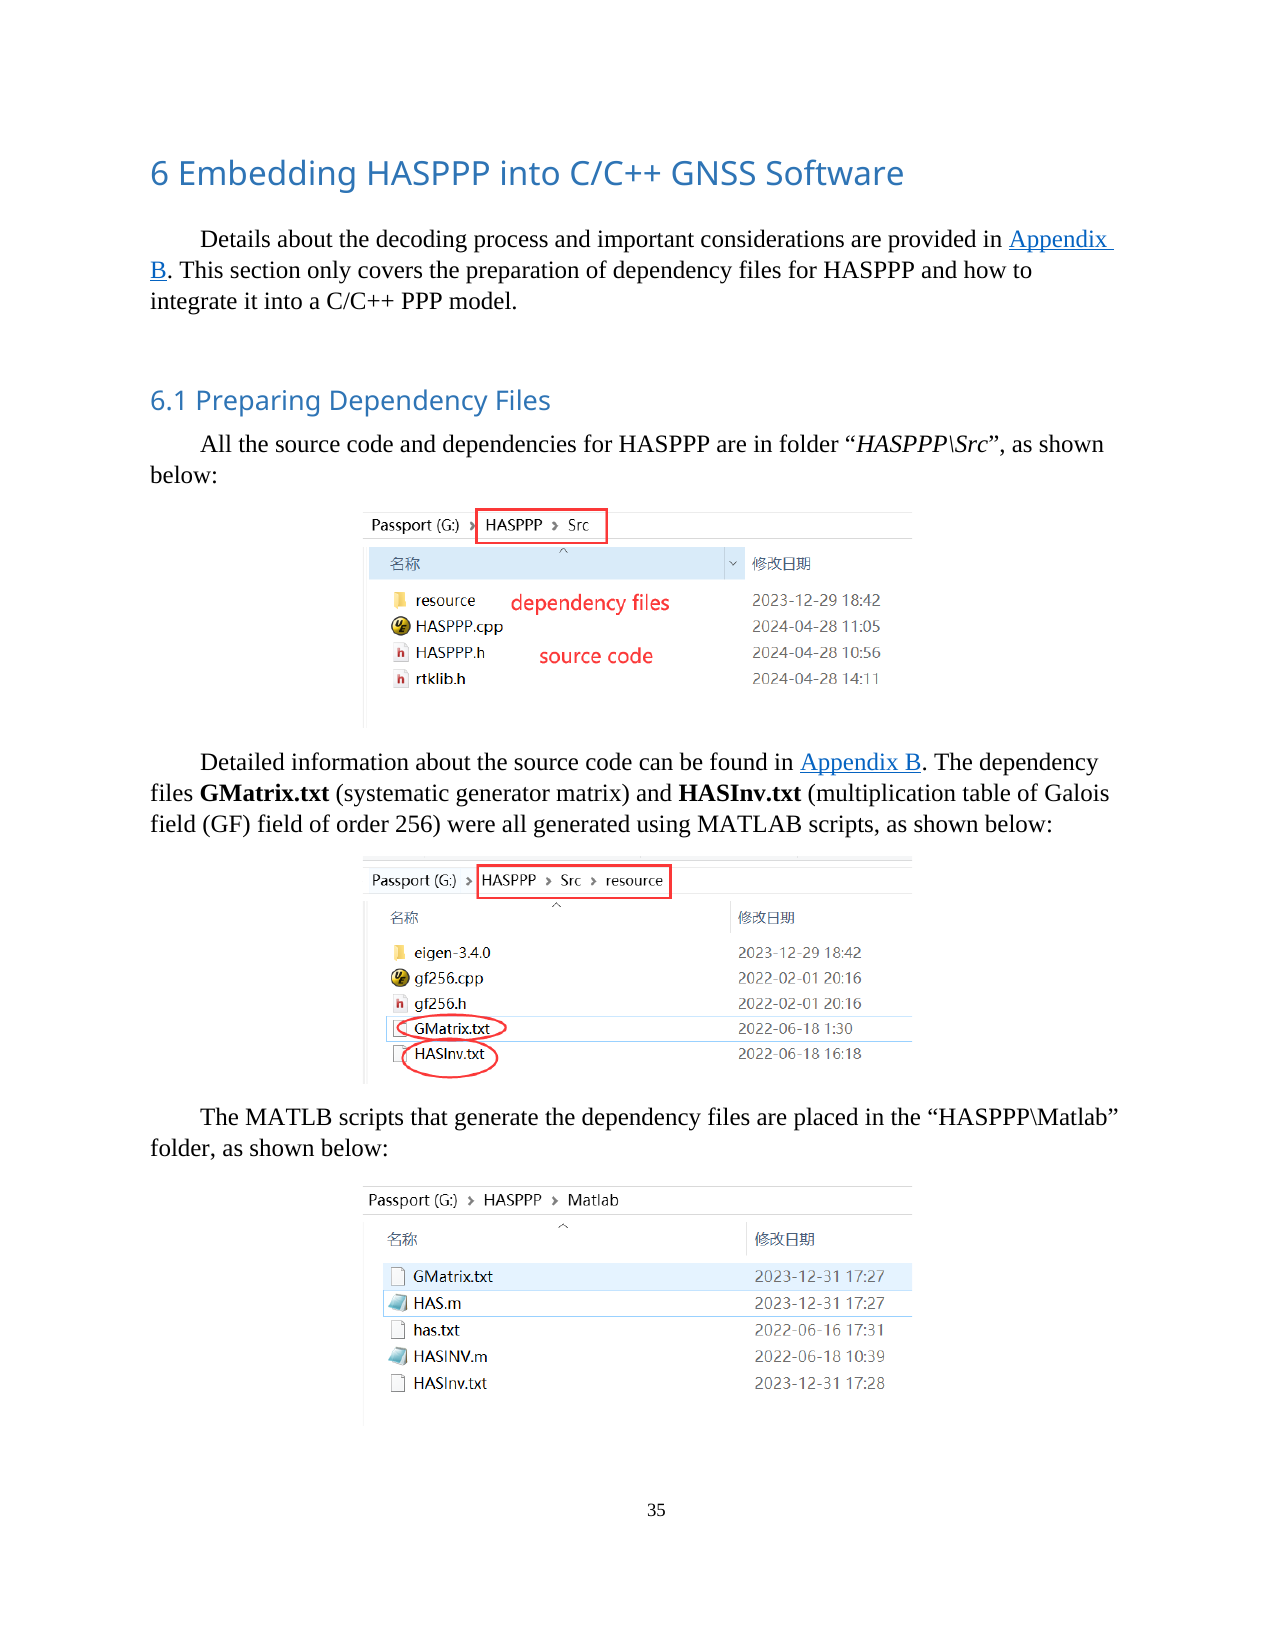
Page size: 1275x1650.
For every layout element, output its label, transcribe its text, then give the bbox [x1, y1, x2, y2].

text The MATLB scripts that generate the dependency files are placed in the “HASPPP\Matlab” folder, as shown below: [150, 1102, 1125, 1162]
picture [362, 856, 913, 1084]
text All the source code and dependencies for HASPPP are in folder “HASPPP\Src”, as shown below: [150, 429, 1125, 489]
picture [362, 508, 913, 728]
subtitle 6 Embedding HASPPP into C/C++ GNSS Software [150, 150, 1125, 195]
picture [362, 1181, 913, 1426]
subtitle 6.1 Preparing Dependency Files [150, 381, 1125, 418]
text Details about the decoding process and important considerations are provided in Appendix B. This section only covers the preparation of dependency files for HASPPP and how to integrate it into a C/C++ PPP model. [150, 224, 1125, 315]
text Detailed information about the source code can be found in Appendix B. The dependency files GMatrix.txt (systematic generator matrix) and HASInv.txt (multiplication table of Galois field (GF) field of order 256) were all generated using MATLAB scripts, as shown below: [150, 747, 1125, 838]
